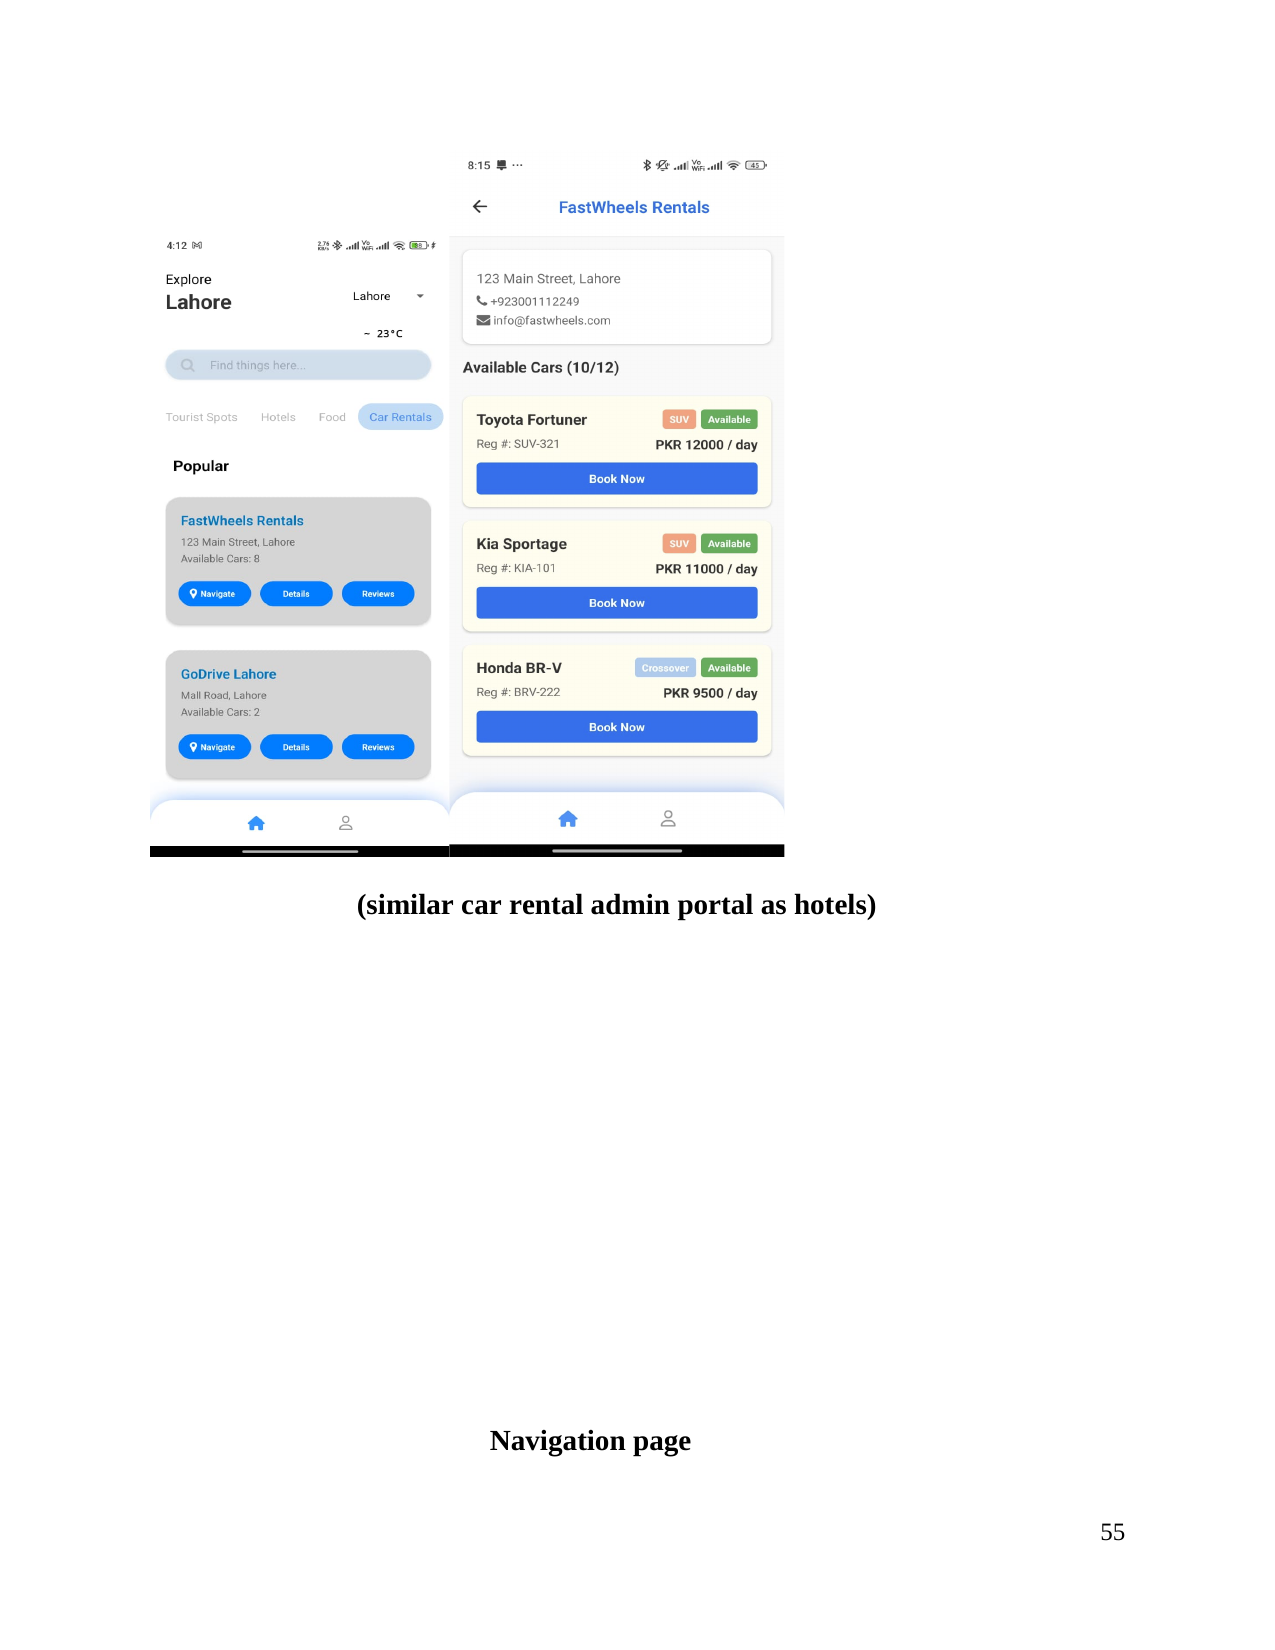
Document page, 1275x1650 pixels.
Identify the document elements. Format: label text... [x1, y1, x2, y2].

text (similar car rental admin portal as hotels) [150, 887, 1125, 921]
text Navigation page [489, 1423, 1125, 1457]
picture [150, 150, 785, 857]
